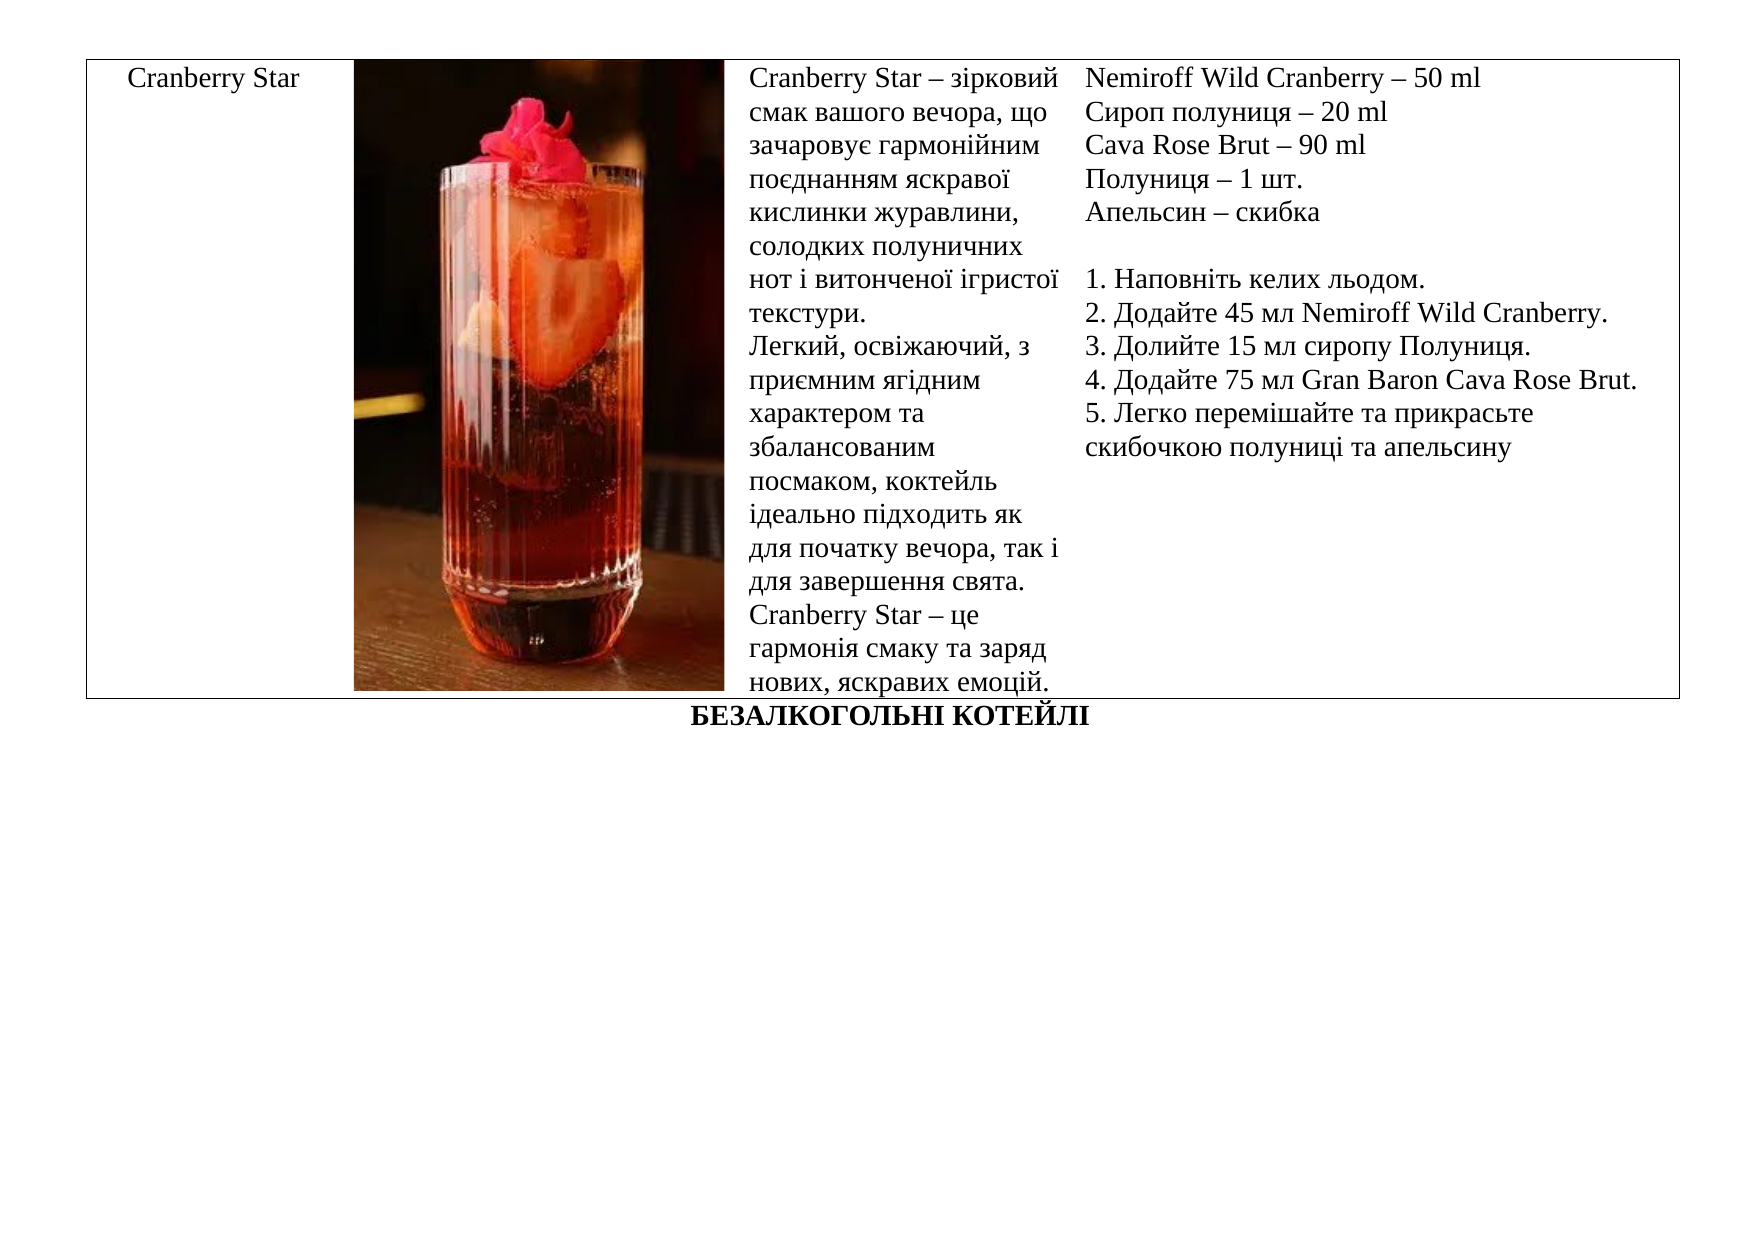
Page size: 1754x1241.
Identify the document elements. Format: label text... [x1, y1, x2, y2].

table_cell Cranberry Star [87, 60, 340, 697]
text Безалкогольні котейлі [86, 698, 1695, 732]
picture [353, 60, 725, 691]
table_cell [340, 60, 738, 697]
table_cell Nemiroff Wild Cranberry – 50 ml Сироп полуниця – 20 ml Cava Rose Brut – 90 ml Полуниця – 1 шт. Апельсин – скибка 1. Наповніть келих льодом. 2. Додайте 45 мл Nemiroff Wild Cranberry. 3. Долийте 15 мл сиропу Полуниця. 4. Додайте 75 мл Gran Baron Cava Rose Brut. 5. Легко перемішайте та прикрасьте скибочкою полуниці та апельсину [1074, 60, 1679, 697]
table_cell Cranberry Star – зірковий смак вашого вечора, що зачаровує гармонійним поєднанням яскравої кислинки журавлини, солодких полуничних нот і витонченої ігристої текстури. Легкий, освіжаючий, з приємним ягідним характером та збалансованим посмаком, коктейль ідеально підходить як для початку вечора, так і для завершення свята. Cranberry Star – це гармонія смаку та заряд нових, яскравих емоцій. [738, 60, 1073, 697]
